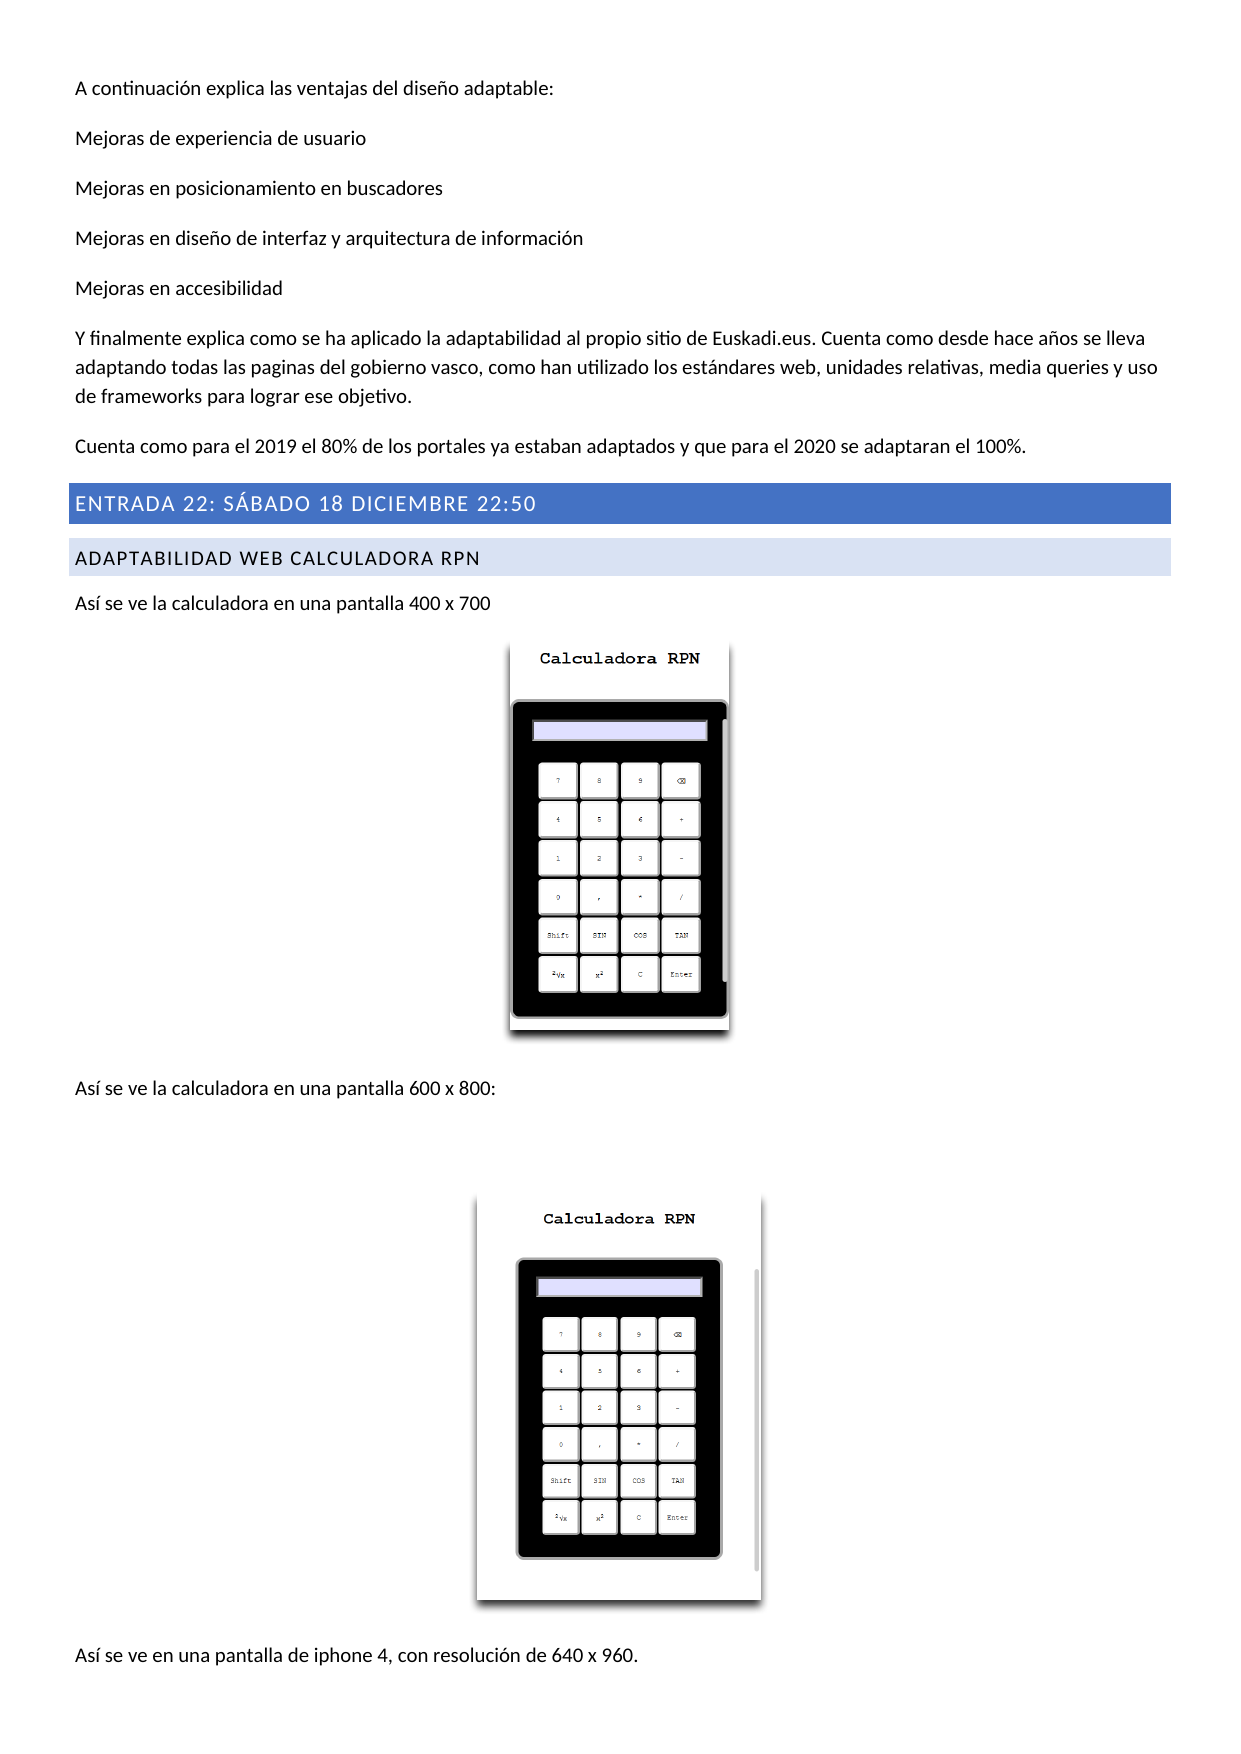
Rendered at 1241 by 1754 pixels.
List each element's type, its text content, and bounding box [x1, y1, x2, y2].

text Mejoras en diseño de interfaz y arquitectura de información [75, 225, 1165, 250]
subtitle Entrada 22: sábado 18 diciembre 22:50 [75, 490, 1165, 518]
text Mejoras en posicionamiento en buscadores [75, 175, 1165, 200]
text Así se ve la calculadora en una pantalla 400 x 700 [75, 591, 1165, 616]
text Así se ve la calculadora en una pantalla 600 x 800: [75, 1075, 1165, 1100]
text Y finalmente explica como se ha aplicado la adaptabilidad al propio sitio de Euskadi.eus. Cuenta como desde hace años se lleva adaptando todas las paginas del gobierno vasco, como han utilizado los estándares web, unidades relativas, media queries y uso de frameworks para lograr ese objetivo. [75, 325, 1165, 409]
picture [510, 640, 729, 1030]
text Así se ve en una pantalla de iphone 4, con resolución de 640 x 960. [75, 1642, 1165, 1667]
text Cuenta como para el 2019 el 80% de los portales ya estaban adaptados y que para el 2020 se adaptaran el 100%. [75, 433, 1165, 459]
text Mejoras de experiencia de usuario [75, 125, 1165, 150]
subtitle Adaptabilidad web calculadora RPN [75, 545, 1165, 570]
text A continuación explica las ventajas del diseño adaptable: [75, 75, 1165, 100]
picture [477, 1192, 761, 1600]
text Mejoras en accesibilidad [75, 275, 1165, 300]
